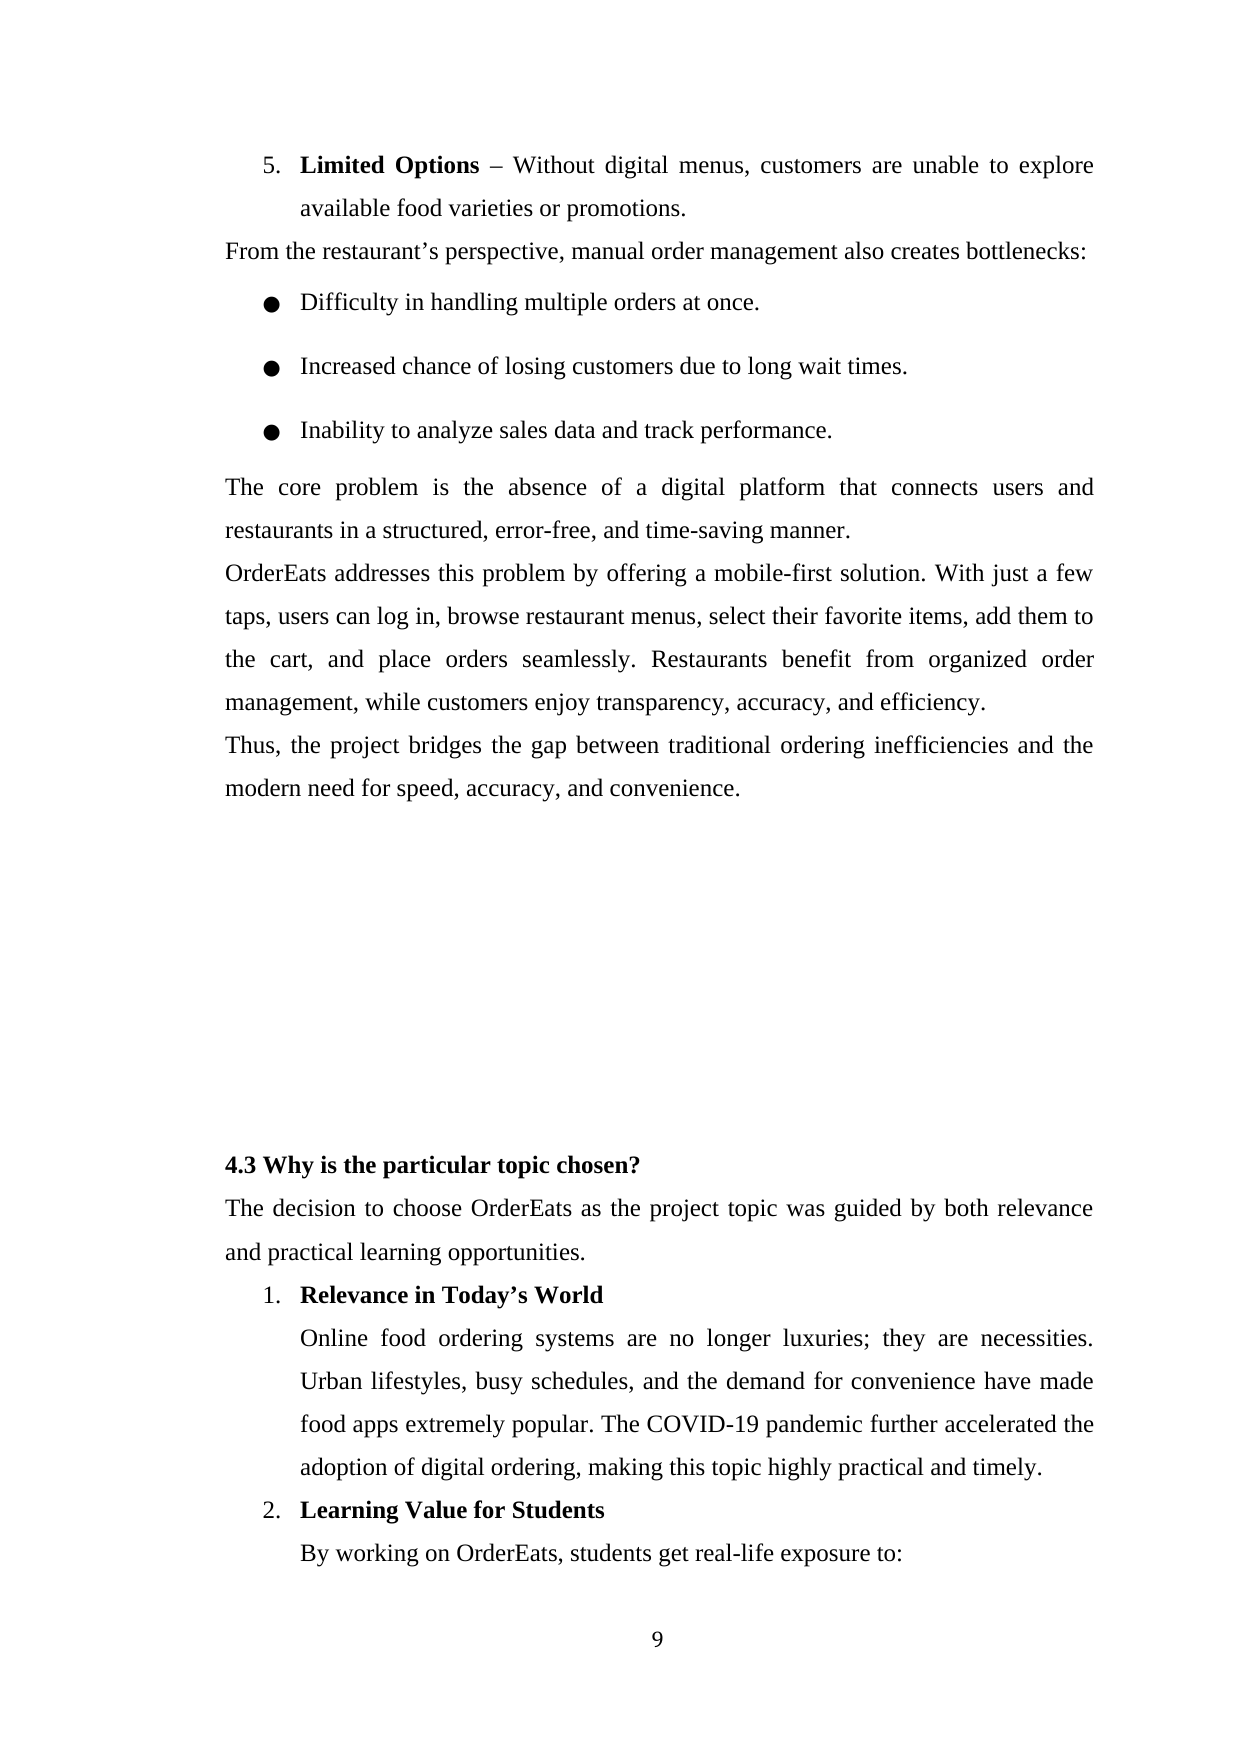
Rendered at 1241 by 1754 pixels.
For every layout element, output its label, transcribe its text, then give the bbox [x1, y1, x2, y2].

list Increased chance of losing customers due to long wait times. [262, 343, 1095, 386]
list Limited Options – Without digital menus, customers are unable to explore available food varieties or promotions. [262, 150, 1095, 222]
list Difficulty in handling multiple orders at once. [262, 279, 1095, 322]
text The core problem is the absence of a digital platform that connects users and restaurants in a structured, error-free, and time-saving manner. [225, 472, 1095, 543]
list Inability to analyze sales data and track performance. [262, 407, 1095, 450]
text From the restaurant’s perspective, manual order management also creates bottlenecks: [225, 236, 1095, 265]
text Thus, the project bridges the gap between traditional ordering inefficiencies and the modern need for speed, accuracy, and convenience. [225, 730, 1095, 802]
text Online food ordering systems are no longer luxuries; they are necessities. Urban lifestyles, busy schedules, and the demand for convenience have made food apps extremely popular. The COVID-19 pandemic further accelerated the adoption of digital ordering, making this topic highly practical and timely. [300, 1323, 1095, 1481]
text 4.3 Why is the particular topic chosen? [225, 1150, 1135, 1179]
text The decision to choose OrderEats as the project topic was guided by both relevance and practical learning opportunities. [225, 1193, 1095, 1265]
text By working on OrderEats, students get real-life exposure to: [300, 1538, 1095, 1567]
list Learning Value for Students [262, 1495, 1095, 1524]
text OrderEats addresses this problem by offering a mobile-first solution. With just a few taps, users can log in, browse restaurant menus, select their favorite items, add them to the cart, and place orders seamlessly. Restaurants benefit from organized order management, while customers enjoy transparency, accuracy, and efficiency. [225, 558, 1095, 716]
list Relevance in Today’s World [262, 1280, 1095, 1308]
